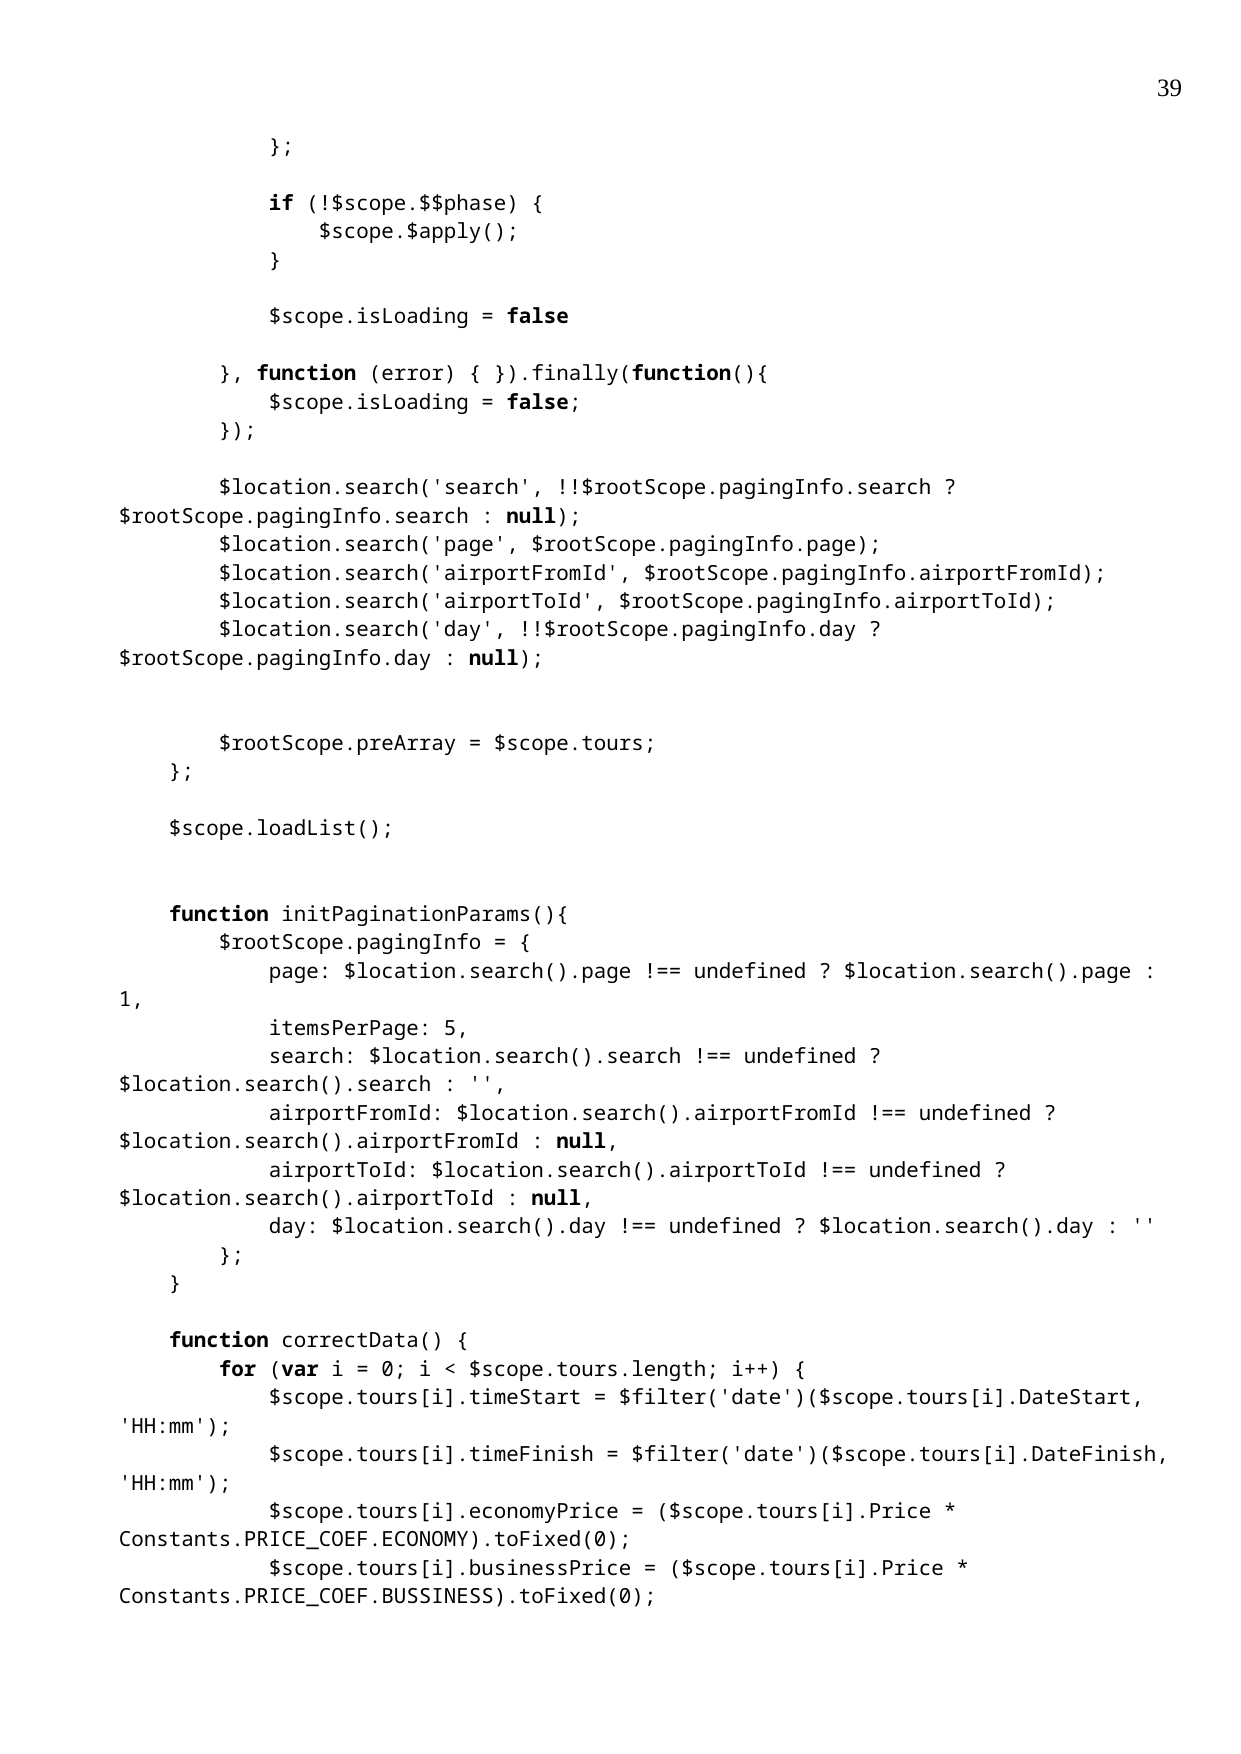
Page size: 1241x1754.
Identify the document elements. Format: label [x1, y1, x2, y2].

text [118, 131, 1182, 1610]
